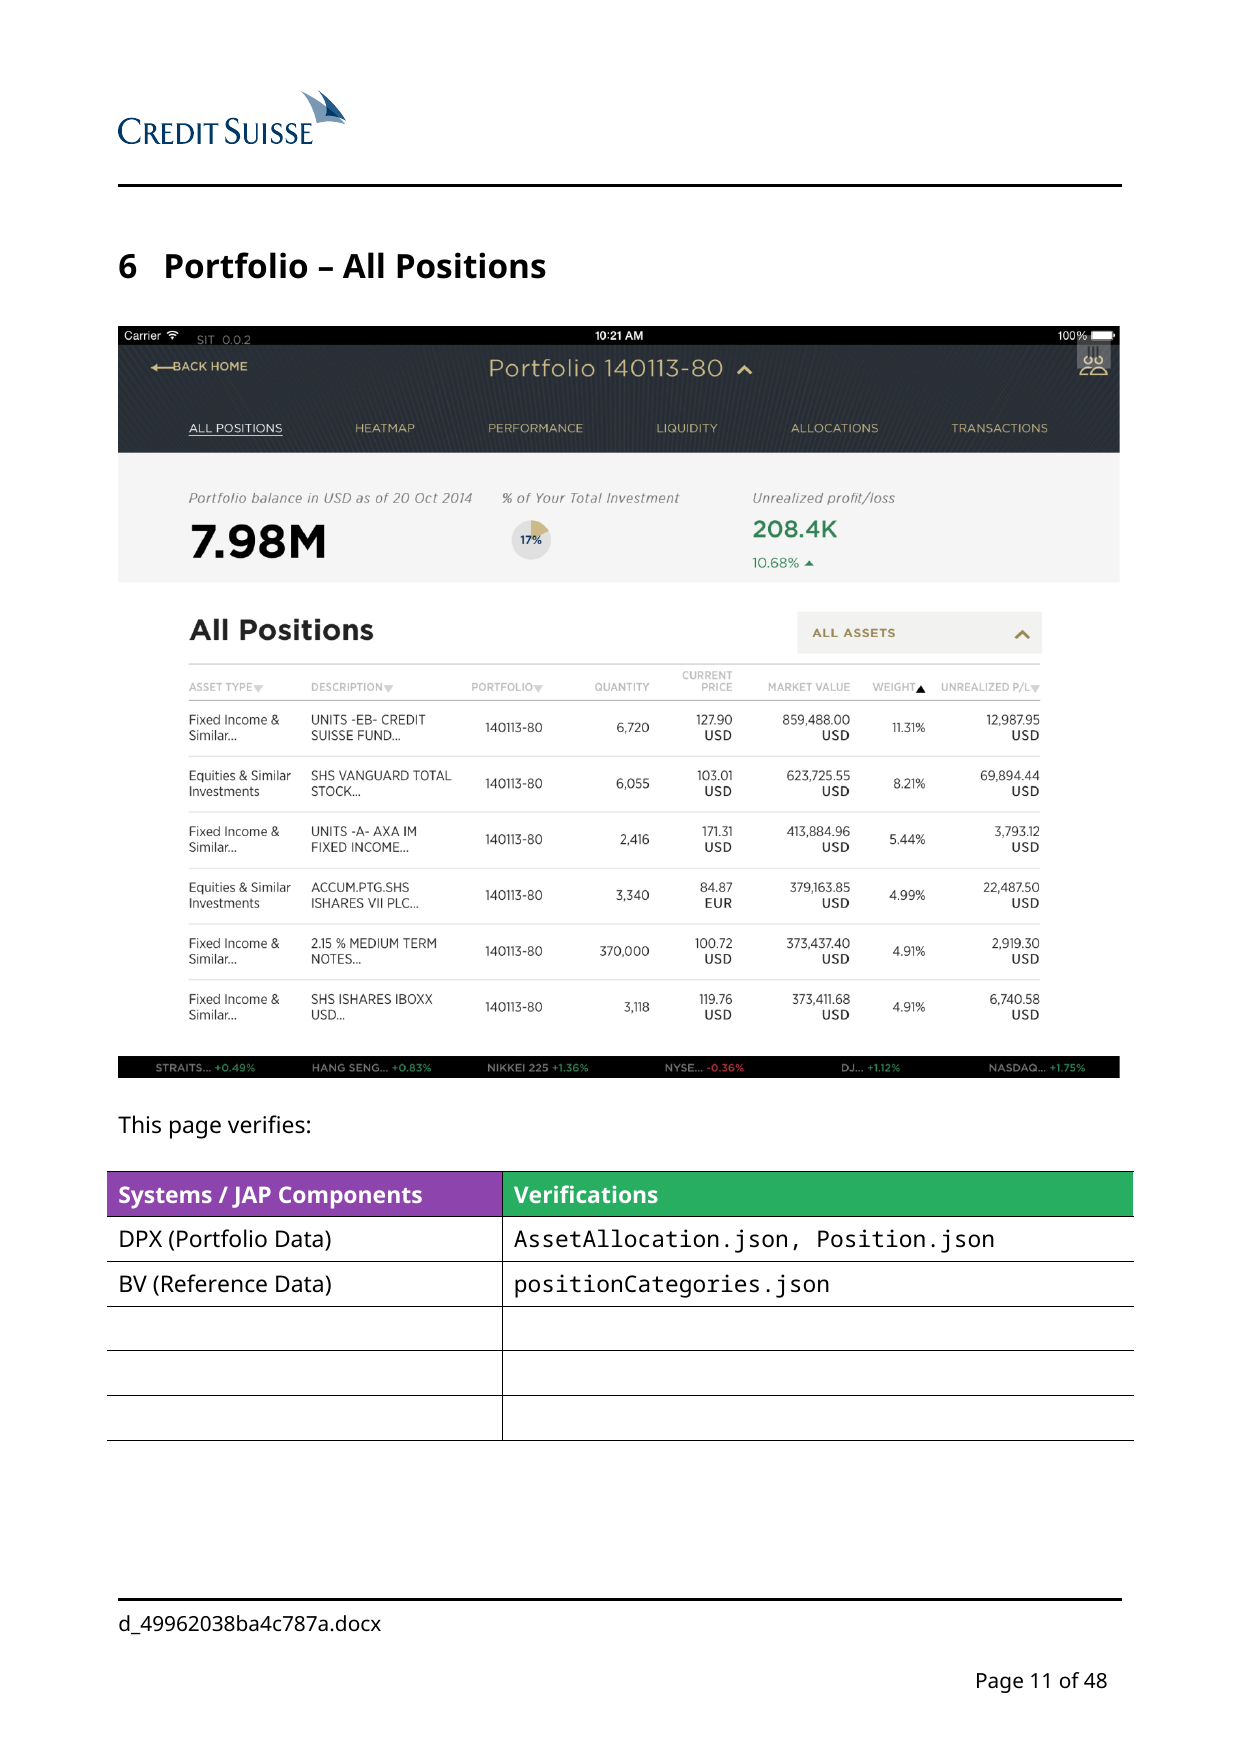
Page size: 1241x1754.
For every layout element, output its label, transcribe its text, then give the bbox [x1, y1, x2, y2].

table_cell BV (Reference Data) [107, 1262, 502, 1306]
table_cell [107, 1307, 502, 1350]
subtitle Portfolio – All Positions [118, 243, 1122, 288]
table_cell DPX (Portfolio Data) [107, 1217, 502, 1261]
picture [118, 326, 1120, 1078]
table_cell [503, 1351, 1133, 1395]
table_header Systems / JAP Components [107, 1172, 502, 1216]
table_cell [503, 1307, 1133, 1350]
table_cell [503, 1396, 1133, 1440]
table_cell [107, 1351, 502, 1395]
text This page verifies: [118, 1109, 1122, 1140]
table_cell AssetAllocation.json, Position.json [503, 1217, 1133, 1261]
table_cell [107, 1396, 502, 1440]
table_cell positionCategories.json [503, 1262, 1133, 1306]
table_header Verifications [503, 1172, 1133, 1216]
